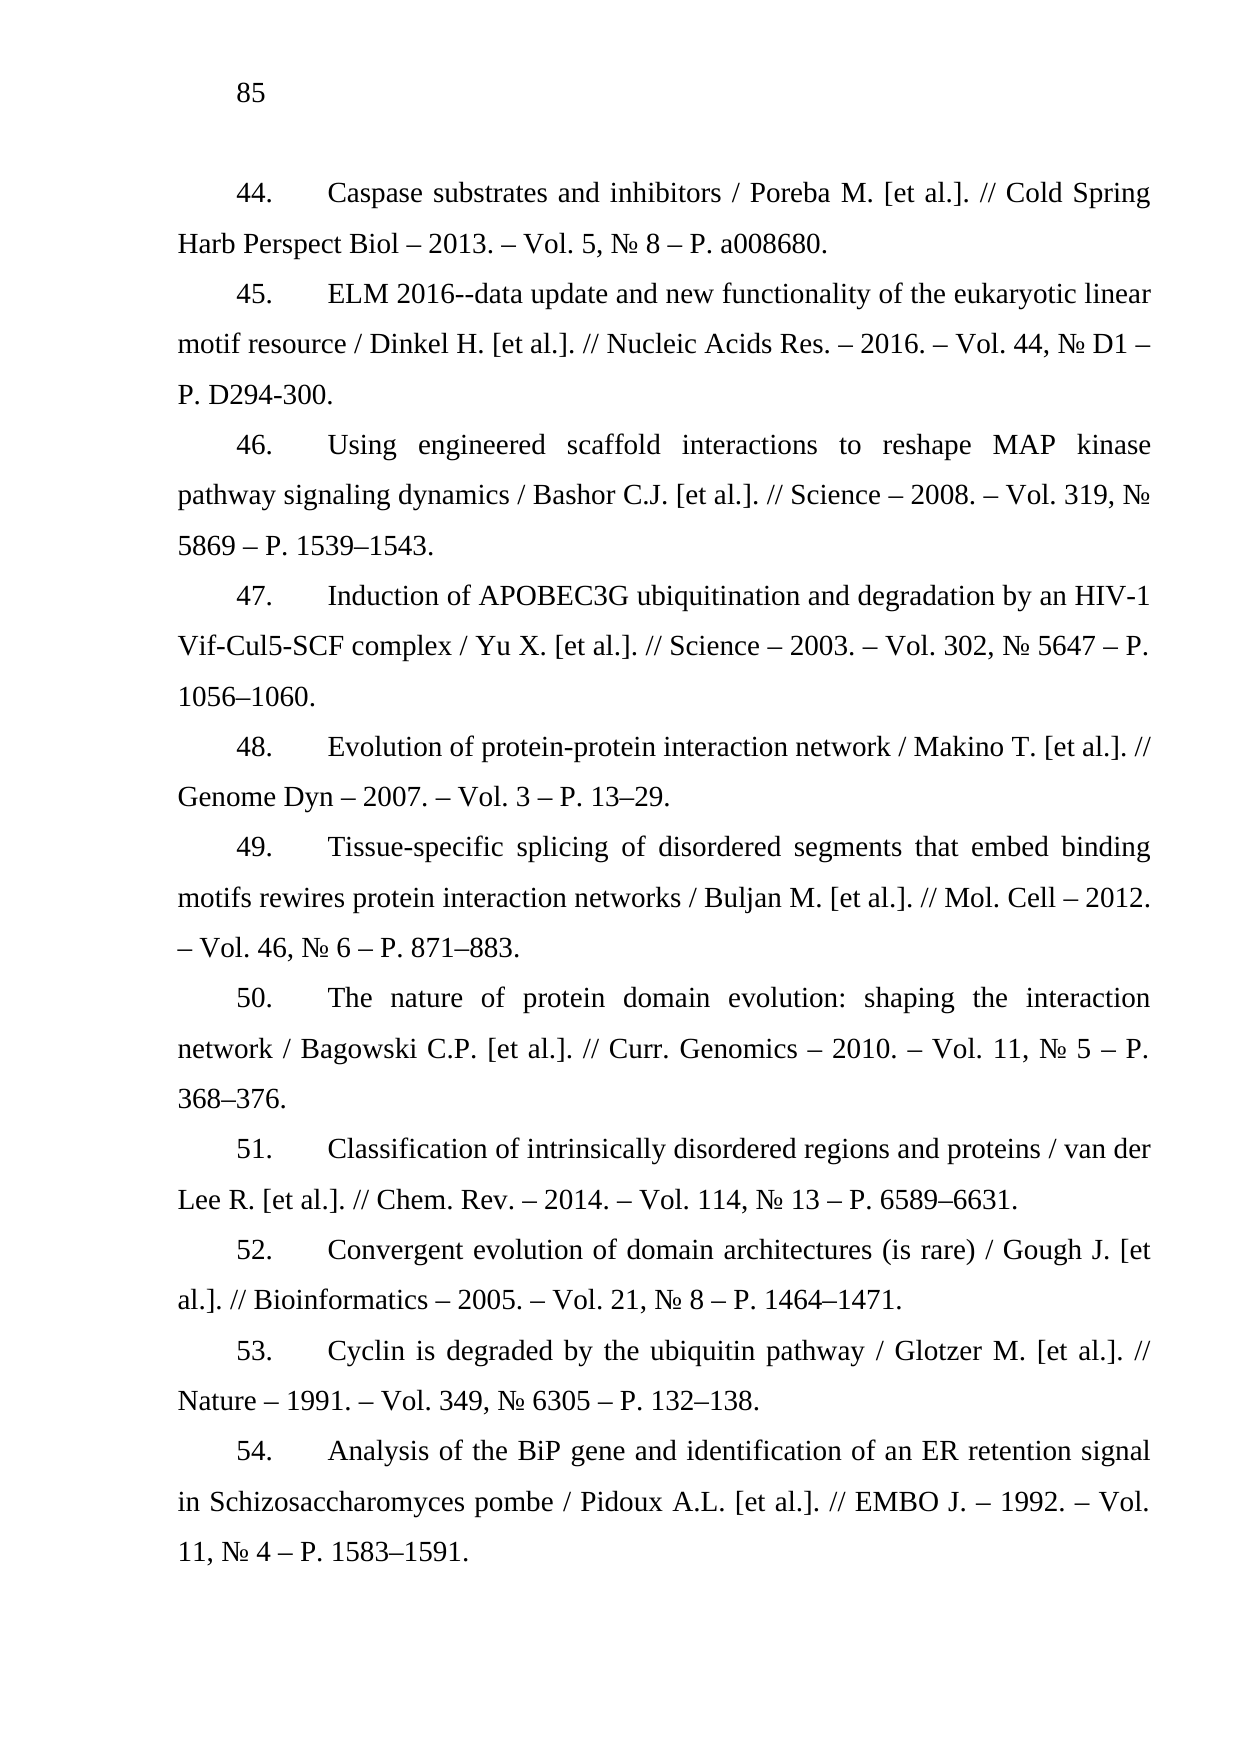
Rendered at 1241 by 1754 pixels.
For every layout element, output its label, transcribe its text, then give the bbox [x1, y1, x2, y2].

text 52. Convergent evolution of domain architectures (is rare) / Gough J. [et al.]. // Bioinformatics – 2005. – Vol. 21, № 8 – P. 1464–1471. [177, 1232, 1152, 1316]
text 54. Analysis of the BiP gene and identification of an ER retention signal in Schizosaccharomyces pombe / Pidoux A.L. [et al.]. // EMBO J. – 1992. – Vol. 11, № 4 – P. 1583–1591. [177, 1433, 1152, 1567]
text 45. ELM 2016--data update and new functionality of the eukaryotic linear motif resource / Dinkel H. [et al.]. // Nucleic Acids Res. – 2016. – Vol. 44, № D1 – P. D294-300. [177, 276, 1152, 410]
text 50. The nature of protein domain evolution: shaping the interaction network / Bagowski C.P. [et al.]. // Curr. Genomics – 2010. – Vol. 11, № 5 – P. 368–376. [177, 981, 1152, 1115]
text 51. Classification of intrinsically disordered regions and proteins / van der Lee R. [et al.]. // Chem. Rev. – 2014. – Vol. 114, № 13 – P. 6589–6631. [177, 1131, 1152, 1215]
text 44. Caspase substrates and inhibitors / Poreba M. [et al.]. // Cold Spring Harb Perspect Biol – 2013. – Vol. 5, № 8 – P. a008680. [177, 176, 1152, 259]
text 49. Tissue-specific splicing of disordered segments that embed binding motifs rewires protein interaction networks / Buljan M. [et al.]. // Mol. Cell – 2012. – Vol. 46, № 6 – P. 871–883. [177, 829, 1152, 964]
text 47. Induction of APOBEC3G ubiquitination and degradation by an HIV-1 Vif-Cul5-SCF complex / Yu X. [et al.]. // Science – 2003. – Vol. 302, № 5647 – P. 1056–1060. [177, 578, 1152, 712]
text 46. Using engineered scaffold interactions to reshape MAP kinase pathway signaling dynamics / Bashor C.J. [et al.]. // Science – 2008. – Vol. 319, № 5869 – P. 1539–1543. [177, 427, 1152, 561]
text 48. Evolution of protein-protein interaction network / Makino T. [et al.]. // Genome Dyn – 2007. – Vol. 3 – P. 13–29. [177, 729, 1152, 813]
text 53. Cyclin is degraded by the ubiquitin pathway / Glotzer M. [et al.]. // Nature – 1991. – Vol. 349, № 6305 – P. 132–138. [177, 1333, 1152, 1417]
